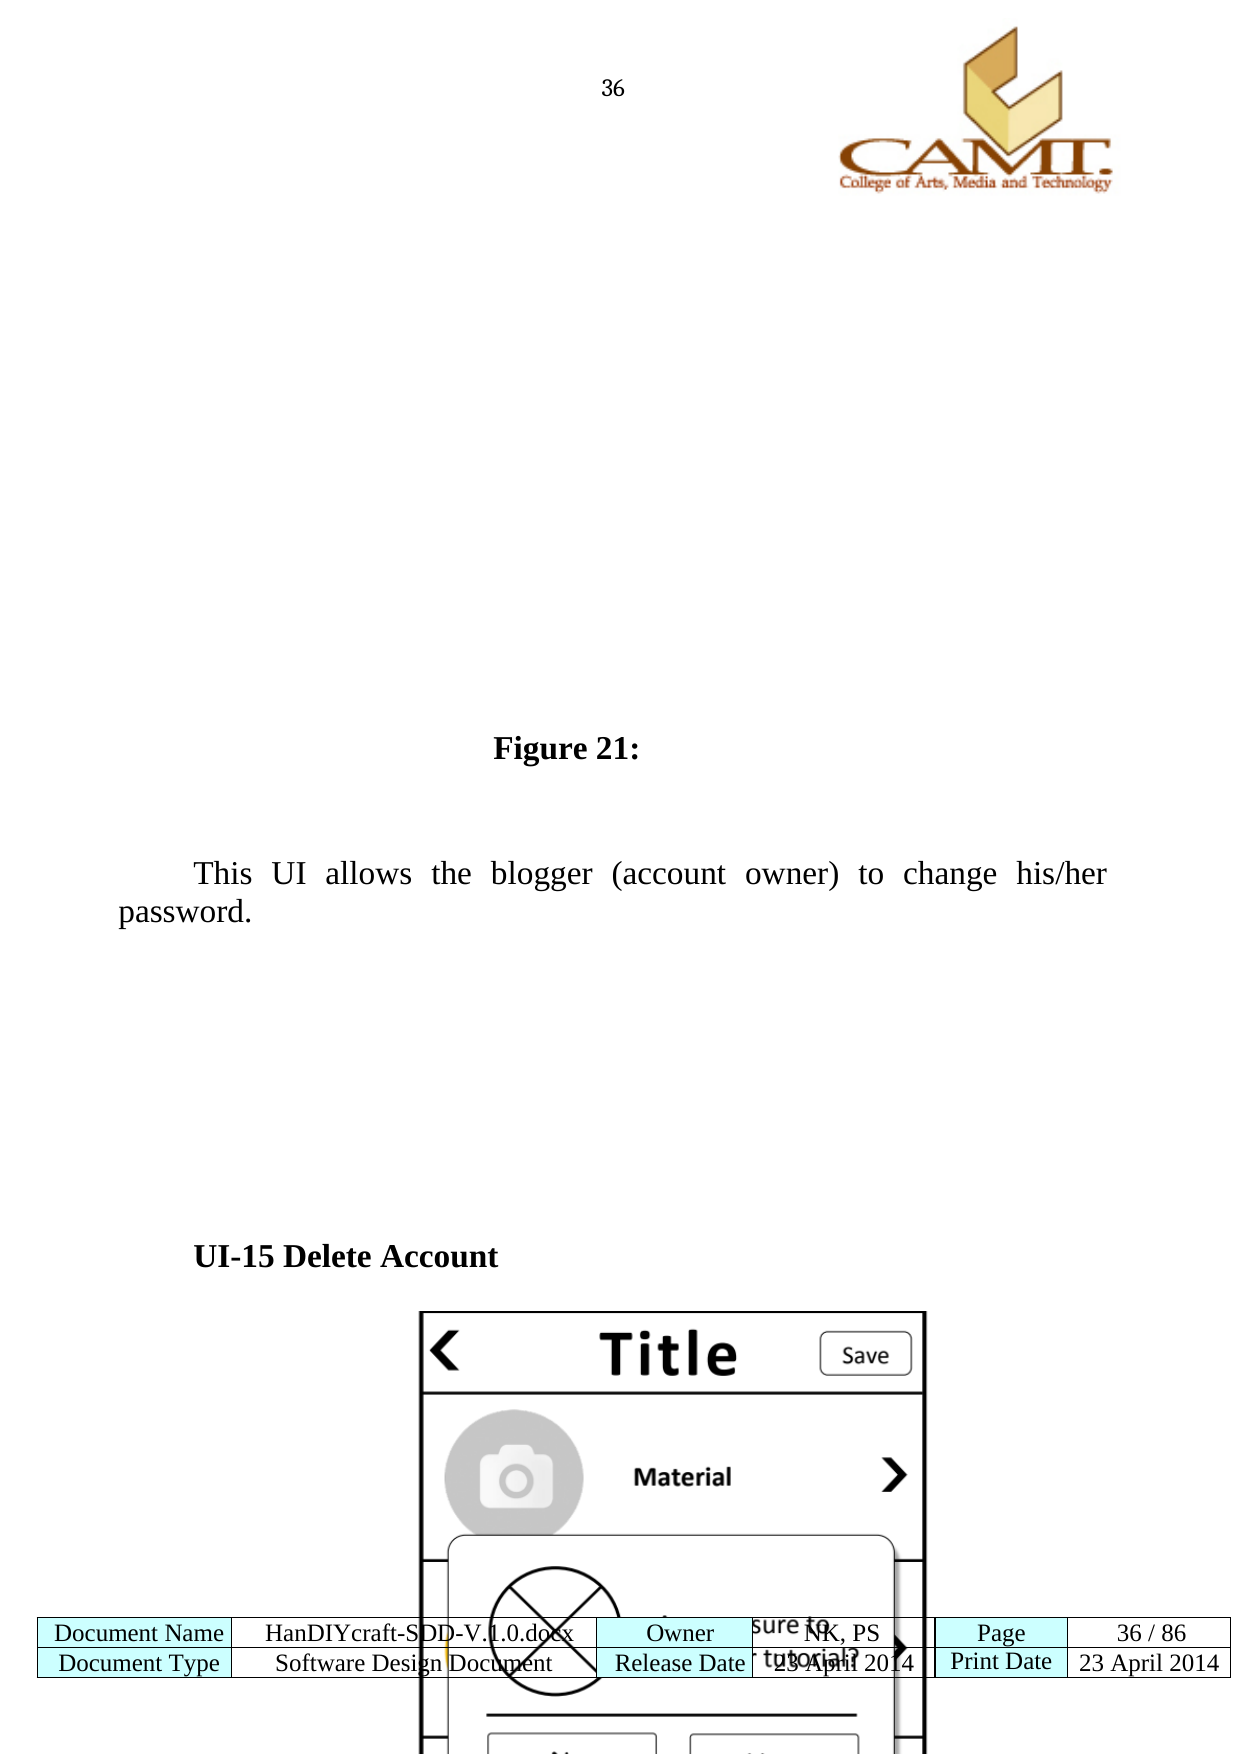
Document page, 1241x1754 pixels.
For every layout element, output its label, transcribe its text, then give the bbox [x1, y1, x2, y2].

text This UI allows the blogger (account owner) to change his/her password. [118, 853, 1108, 930]
text UI-15 Delete Account [118, 1237, 1108, 1275]
picture [755, 18, 1221, 207]
text Figure 21: [418, 729, 1108, 767]
